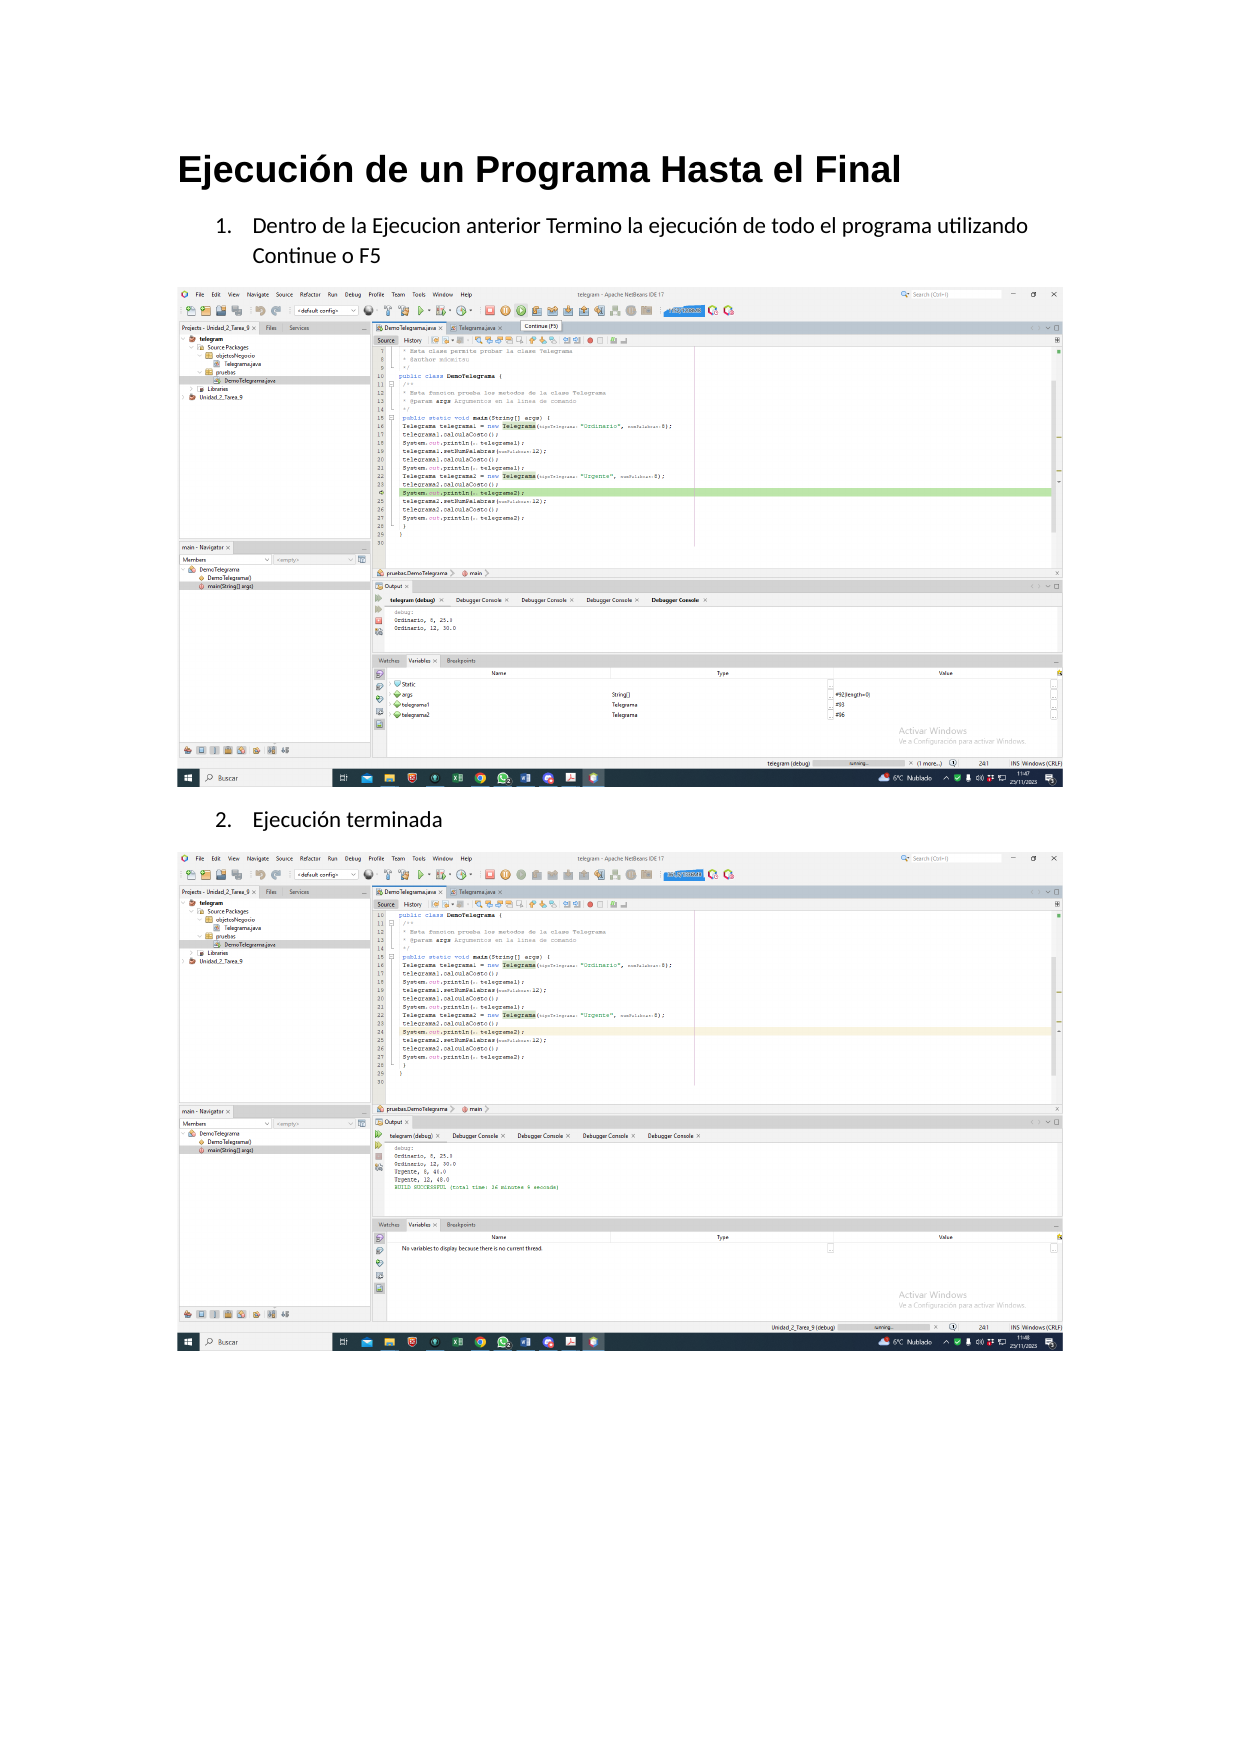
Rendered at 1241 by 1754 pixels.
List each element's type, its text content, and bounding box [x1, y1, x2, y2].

picture [177, 852, 1063, 1351]
picture [177, 287, 1063, 787]
list Ejecución terminada [215, 805, 1063, 833]
list Dentro de la Ejecucion anterior Termino la ejecución de todo el programa utilizando Continue o F5 [215, 211, 1063, 269]
text Ejecución de un Programa Hasta el Final [177, 148, 1063, 191]
